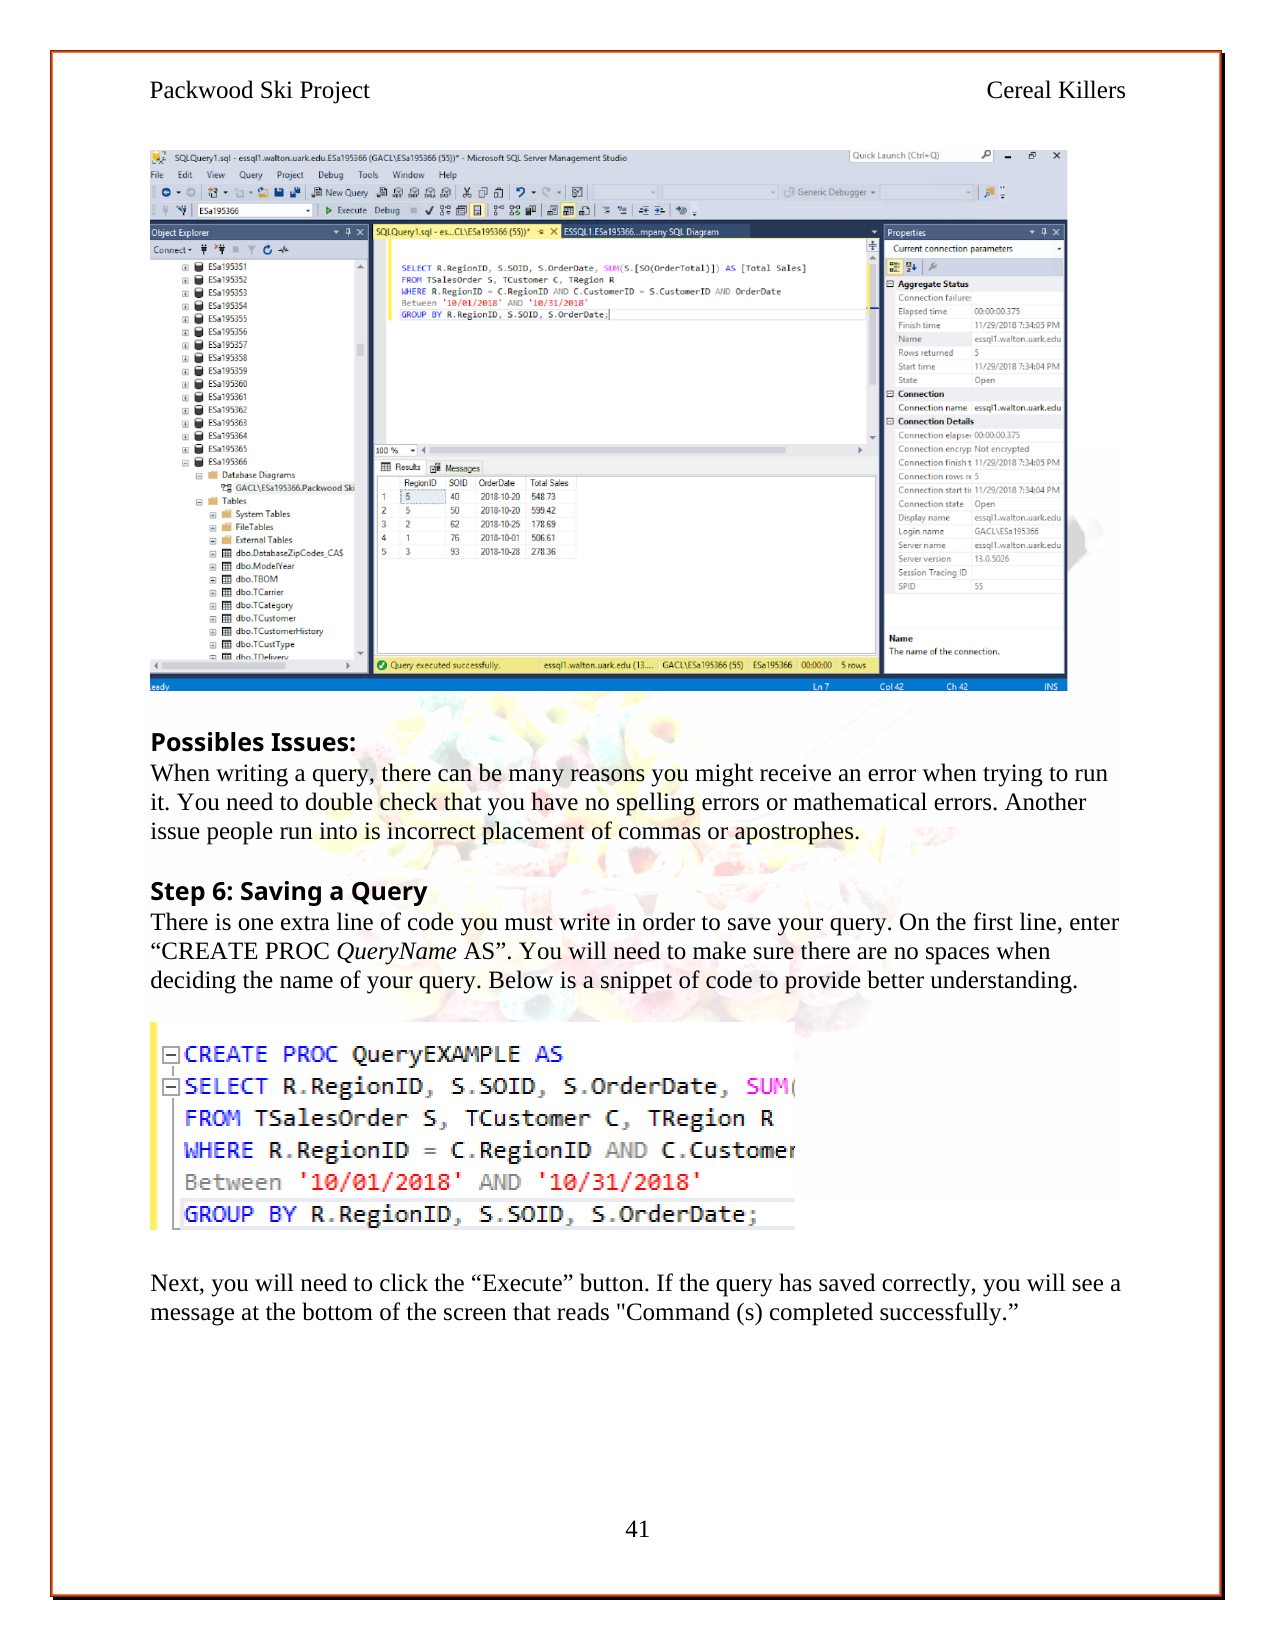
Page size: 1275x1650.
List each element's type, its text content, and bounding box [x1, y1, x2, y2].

text There is one extra line of code you must write in order to save your query. On the first line, enter “CREATE PROC QueryName AS”. You will need to make sure there are no spaces when deciding the name of your query. Below is a snippet of code to provide better understanding. [150, 907, 1122, 993]
picture [150, 150, 1068, 691]
text Next, you will need to click the “Execute” button. If the query has saved correctly, you will see a message at the bottom of the screen that reads "Command (s) completed successfully.” [150, 1268, 1122, 1326]
text Step 6: Saving a Query [150, 873, 1122, 907]
picture [150, 1022, 795, 1240]
text When writing a query, there can be many reasons you might receive an error when trying to run it. You need to double check that you have no spelling errors or mathematical errors. Another issue people run into is incorrect placement of commas or apostrophes. [150, 758, 1122, 844]
text Possibles Issues: [150, 724, 1122, 758]
